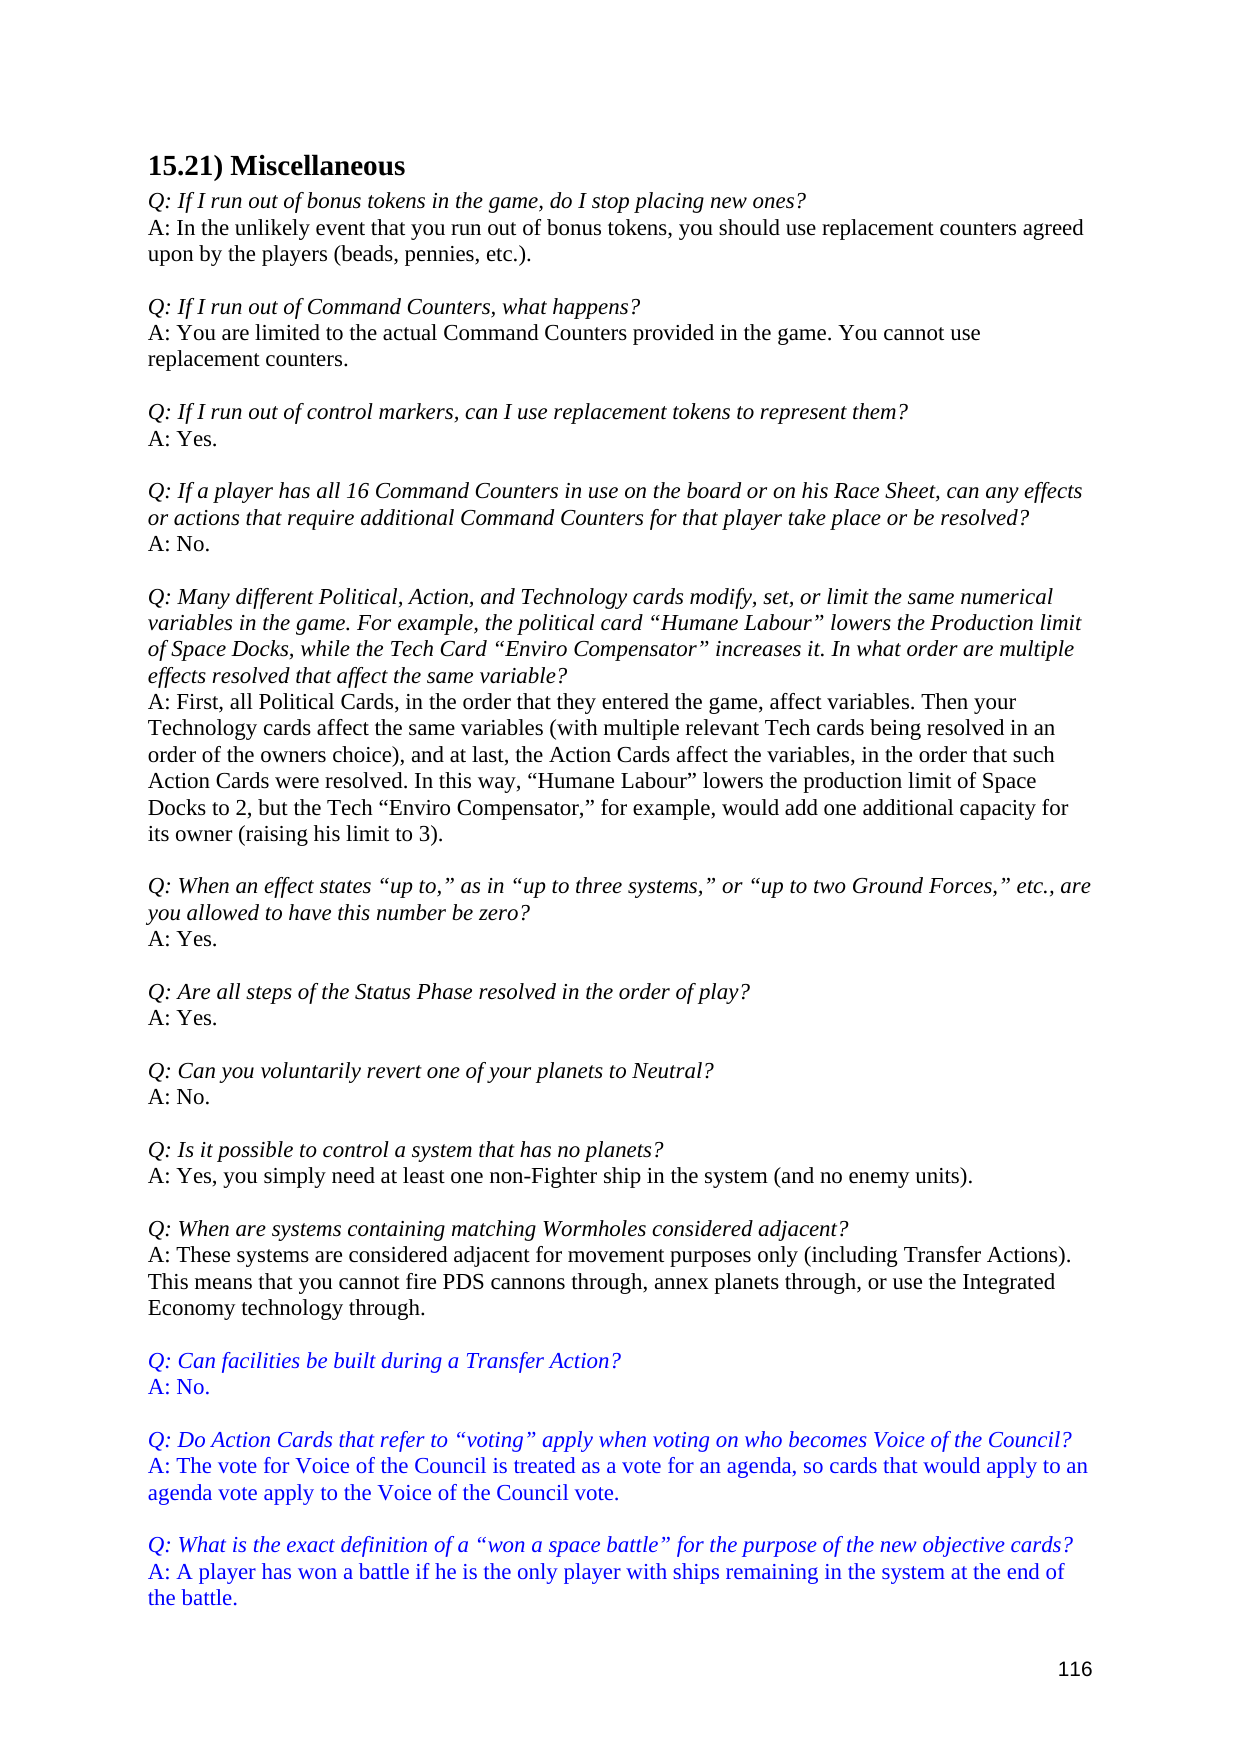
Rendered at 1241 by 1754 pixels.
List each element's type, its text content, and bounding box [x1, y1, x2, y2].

text Q: Is it possible to control a system that has no planets? [148, 1136, 1093, 1162]
text Q: Many different Political, Action, and Technology cards modify, set, or limit the same numerical variables in the game. For example, the political card “Humane Labour” lowers the Production limit of Space Docks, while the Tech Card “Enviro Compensator” increases it. In what order are multiple effects resolved that affect the same variable? [148, 583, 1093, 688]
text A: Yes. [148, 1004, 1093, 1031]
text A: In the unlikely event that you run out of bonus tokens, you should use replacement counters agreed upon by the players (beads, pennies, etc.). [148, 214, 1093, 266]
subtitle 15.21) Miscellaneous [148, 148, 1093, 181]
text A: The vote for Voice of the Council is treated as a vote for an agenda, so cards that would apply to an agenda vote apply to the Voice of the Council vote. [148, 1452, 1093, 1505]
text Q: If I run out of Command Counters, what happens? [148, 293, 1093, 319]
text Q: If a player has all 16 Command Counters in use on the board or on his Race Sheet, can any effects or actions that require additional Command Counters for that player take place or be resolved? [148, 477, 1093, 530]
text Q: What is the exact definition of a “won a space battle” for the purpose of the new objective cards? [148, 1531, 1093, 1558]
text Q: Can facilities be built during a Transfer Action? [148, 1347, 1093, 1373]
text A: No. [148, 1373, 1093, 1400]
text A: Yes. [148, 424, 1093, 451]
text A: No. [148, 1083, 1093, 1110]
text Q: Do Action Cards that refer to “voting” apply when voting on who becomes Voice of the Council? [148, 1426, 1093, 1452]
text A: A player has won a battle if he is the only player with ships remaining in the system at the end of the battle. [148, 1558, 1093, 1611]
text Q: Can you voluntarily revert one of your planets to Neutral? [148, 1057, 1093, 1083]
text A: Yes. [148, 925, 1093, 952]
text Q: When are systems containing matching Wormholes considered adjacent? [148, 1215, 1093, 1242]
text Q: Are all steps of the Status Phase resolved in the order of play? [148, 978, 1093, 1004]
text A: First, all Political Cards, in the order that they entered the game, affect variables. Then your Technology cards affect the same variables (with multiple relevant Tech cards being resolved in an order of the owners choice), and at last, the Action Cards affect the variables, in the order that such Action Cards were resolved. In this way, “Humane Labour” lowers the production limit of Space Docks to 2, but the Tech “Enviro Compensator,” for example, would add one additional capacity for its owner (raising his limit to 3). [148, 688, 1093, 846]
text A: No. [148, 530, 1093, 556]
text A: These systems are considered adjacent for movement purposes only (including Transfer Actions). This means that you cannot fire PDS cannons through, annex planets through, or use the Integrated Economy technology through. [148, 1242, 1093, 1321]
text A: You are limited to the actual Command Counters provided in the game. You cannot use replacement counters. [148, 319, 1093, 372]
text Q: When an effect states “up to,” as in “up to three systems,” or “up to two Ground Forces,” etc., are you allowed to have this number be zero? [148, 873, 1093, 925]
text Q: If I run out of control markers, can I use replacement tokens to represent them? [148, 398, 1093, 424]
text Q: If I run out of bonus tokens in the game, do I stop placing new ones? [148, 187, 1093, 214]
text A: Yes, you simply need at least one non-Fighter ship in the system (and no enemy units). [148, 1162, 1093, 1189]
